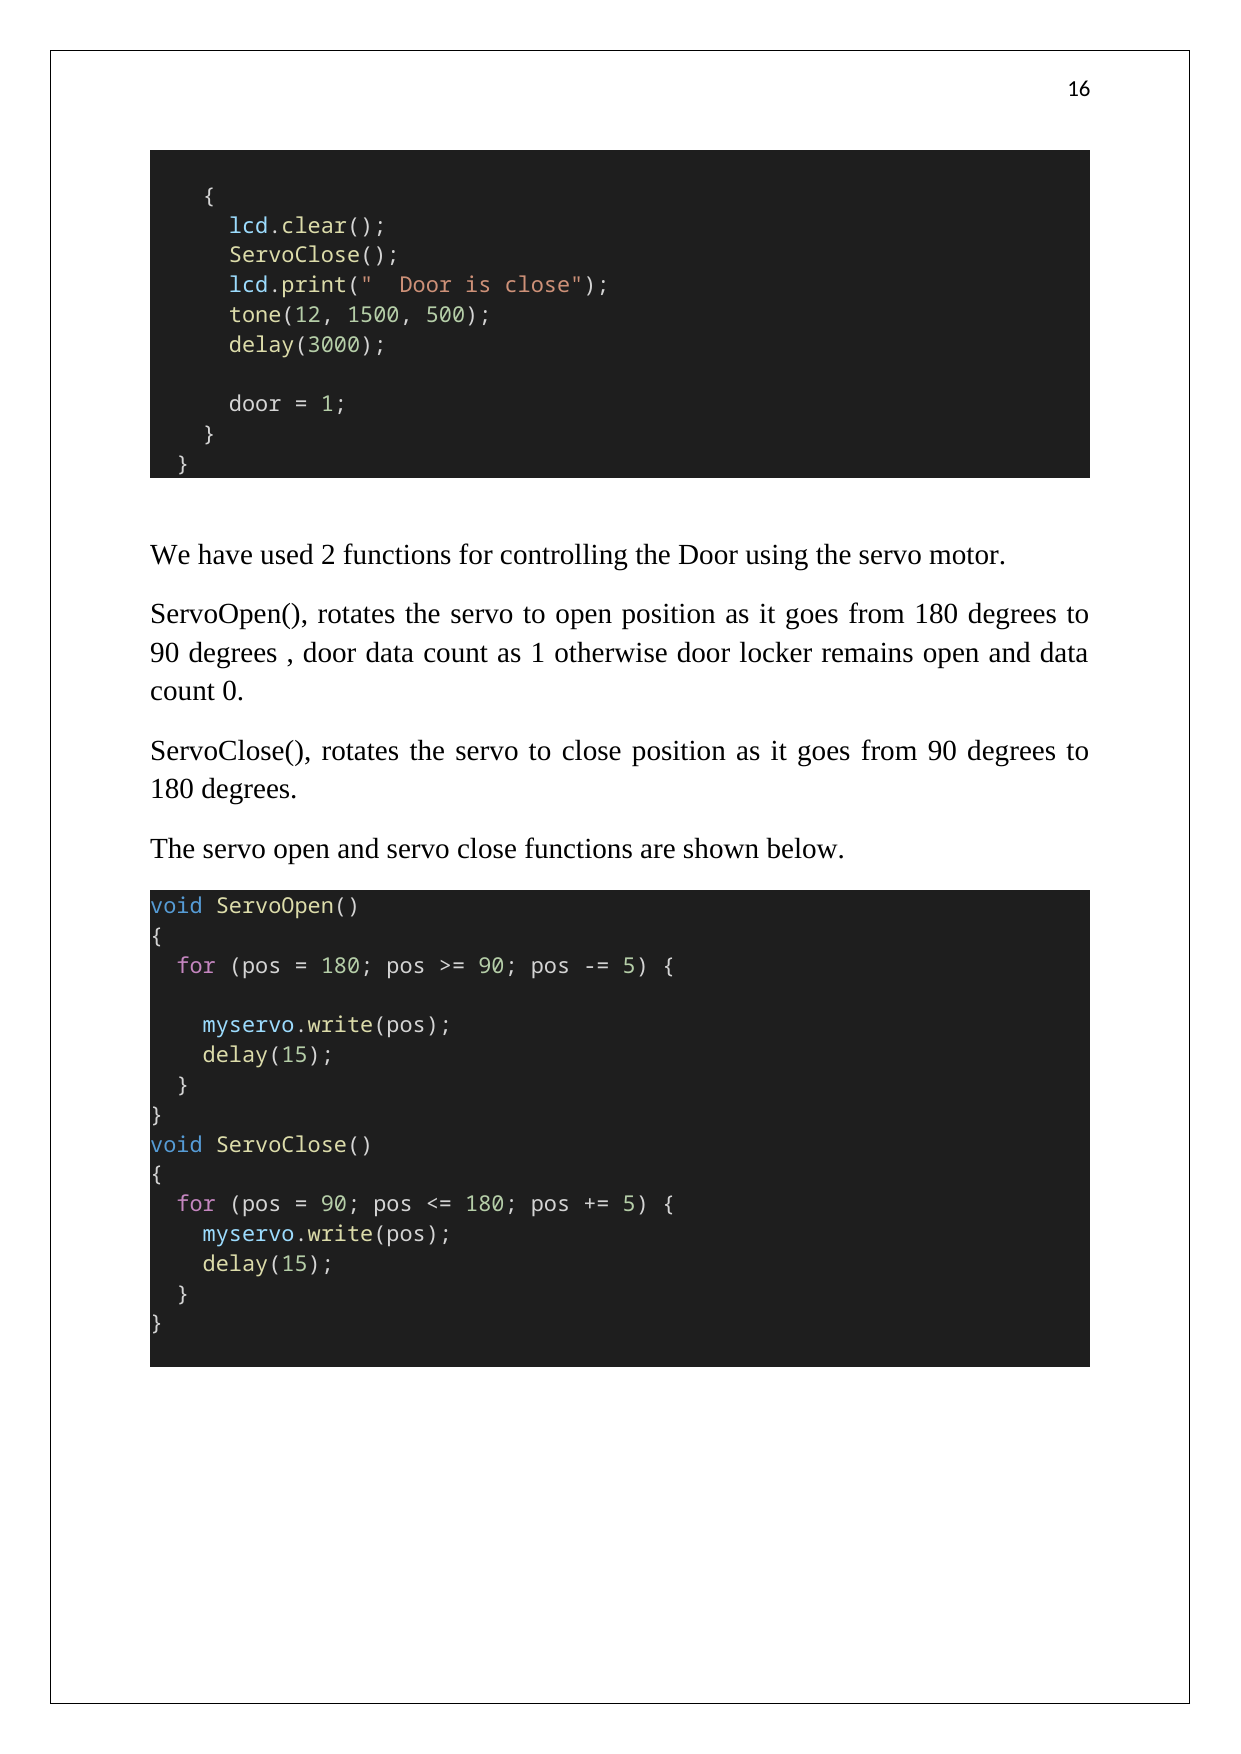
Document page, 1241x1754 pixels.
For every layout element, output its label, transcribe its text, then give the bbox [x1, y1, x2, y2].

text tone(12, 1500, 500); [150, 299, 1090, 329]
text void ServoOpen() [150, 890, 1090, 920]
text { [150, 1158, 1090, 1188]
text } [150, 1307, 1090, 1337]
text lcd.print(" Door is close"); [150, 269, 1090, 299]
text delay(15); [150, 1248, 1090, 1277]
text myservo.write(pos); [150, 1218, 1090, 1248]
text { [150, 180, 1090, 209]
text myservo.write(pos); [150, 1009, 1090, 1039]
text door = 1; [150, 388, 1090, 418]
text ServoClose(), rotates the servo to close position as it goes from 90 degrees to 180 degrees. [150, 733, 1090, 805]
text delay(3000); [150, 329, 1090, 358]
text void ServoClose() [150, 1128, 1090, 1158]
text for (pos = 90; pos <= 180; pos += 5) { [150, 1188, 1090, 1218]
text ServoClose(); [150, 239, 1090, 269]
text for (pos = 180; pos >= 90; pos -= 5) { [150, 950, 1090, 979]
text { [150, 920, 1090, 950]
text lcd.clear(); [150, 209, 1090, 239]
text The servo open and servo close functions are shown below. [150, 831, 1090, 864]
text } [150, 1277, 1090, 1307]
text delay(15); [150, 1039, 1090, 1069]
text } [150, 1069, 1090, 1099]
text We have used 2 functions for controlling the Door using the servo motor. [150, 537, 1090, 571]
text } [150, 418, 1090, 448]
text ServoOpen(), rotates the servo to open position as it goes from 180 degrees to 90 degrees , door data count as 1 otherwise door locker remains open and data count 0. [150, 596, 1090, 707]
text } [150, 448, 1090, 478]
text } [150, 1099, 1090, 1128]
